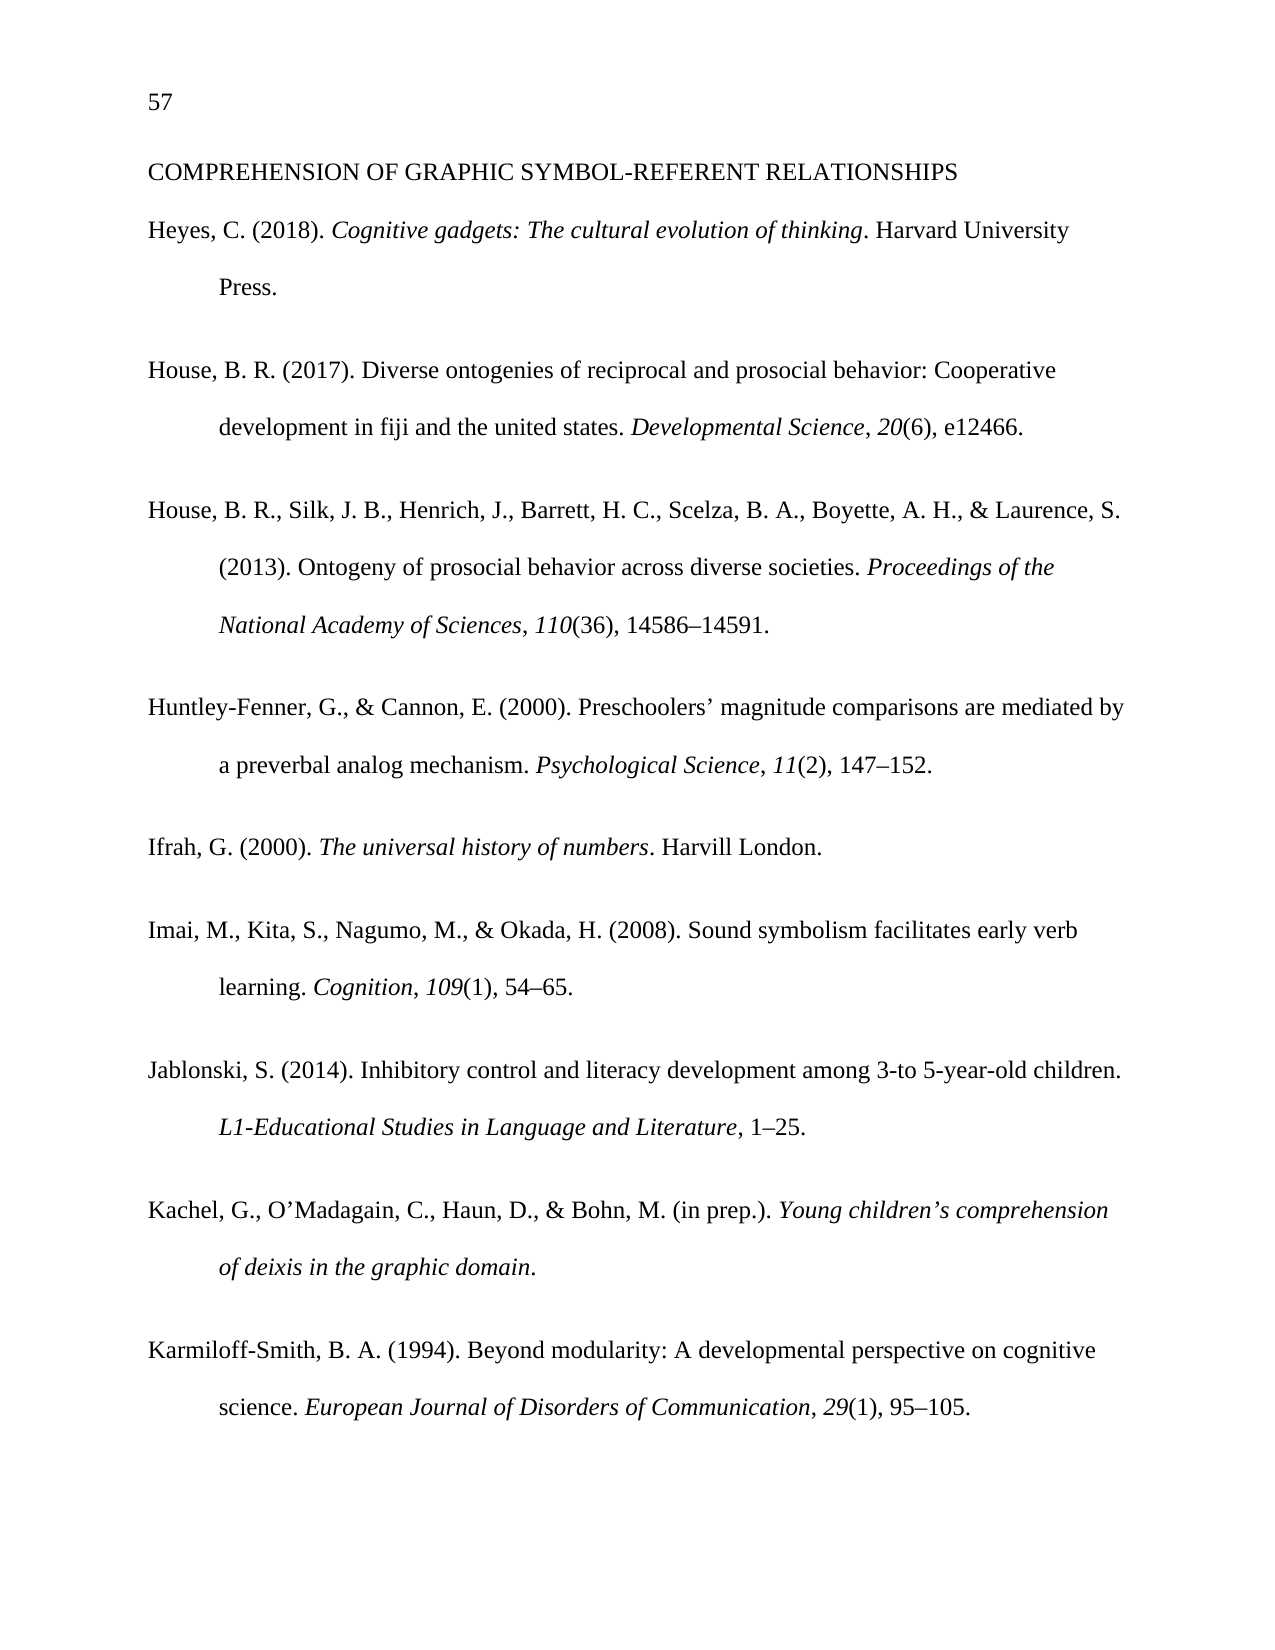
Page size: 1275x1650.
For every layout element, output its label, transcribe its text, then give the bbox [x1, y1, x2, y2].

text Imai, M., Kita, S., Nagumo, M., & Okada, H. (2008). Sound symbolism facilitates early verb learning. Cognition, 109(1), 54–65. [148, 915, 1127, 1001]
text Ifrah, G. (2000). The universal history of numbers. Harvill London. [148, 832, 1127, 861]
text House, B. R., Silk, J. B., Henrich, J., Barrett, H. C., Scelza, B. A., Boyette, A. H., & Laurence, S. (2013). Ontogeny of prosocial behavior across diverse societies. Proceedings of the National Academy of Sciences, 110(36), 14586–14591. [148, 495, 1127, 639]
text Karmiloff-Smith, B. A. (1994). Beyond modularity: A developmental perspective on cognitive science. European Journal of Disorders of Communication, 29(1), 95–105. [148, 1335, 1127, 1421]
text House, B. R. (2017). Diverse ontogenies of reciprocal and prosocial behavior: Cooperative development in fiji and the united states. Developmental Science, 20(6), e12466. [148, 355, 1127, 441]
text Heyes, C. (2018). Cognitive gadgets: The cultural evolution of thinking. Harvard University Press. [148, 215, 1127, 301]
text Jablonski, S. (2014). Inhibitory control and literacy development among 3-to 5-year-old children. L1-Educational Studies in Language and Literature, 1–25. [148, 1055, 1127, 1141]
text Huntley-Fenner, G., & Cannon, E. (2000). Preschoolers’ magnitude comparisons are mediated by a preverbal analog mechanism. Psychological Science, 11(2), 147–152. [148, 692, 1127, 779]
text Kachel, G., O’Madagain, C., Haun, D., & Bohn, M. (in prep.). Young children’s comprehension of deixis in the graphic domain. [148, 1195, 1127, 1281]
